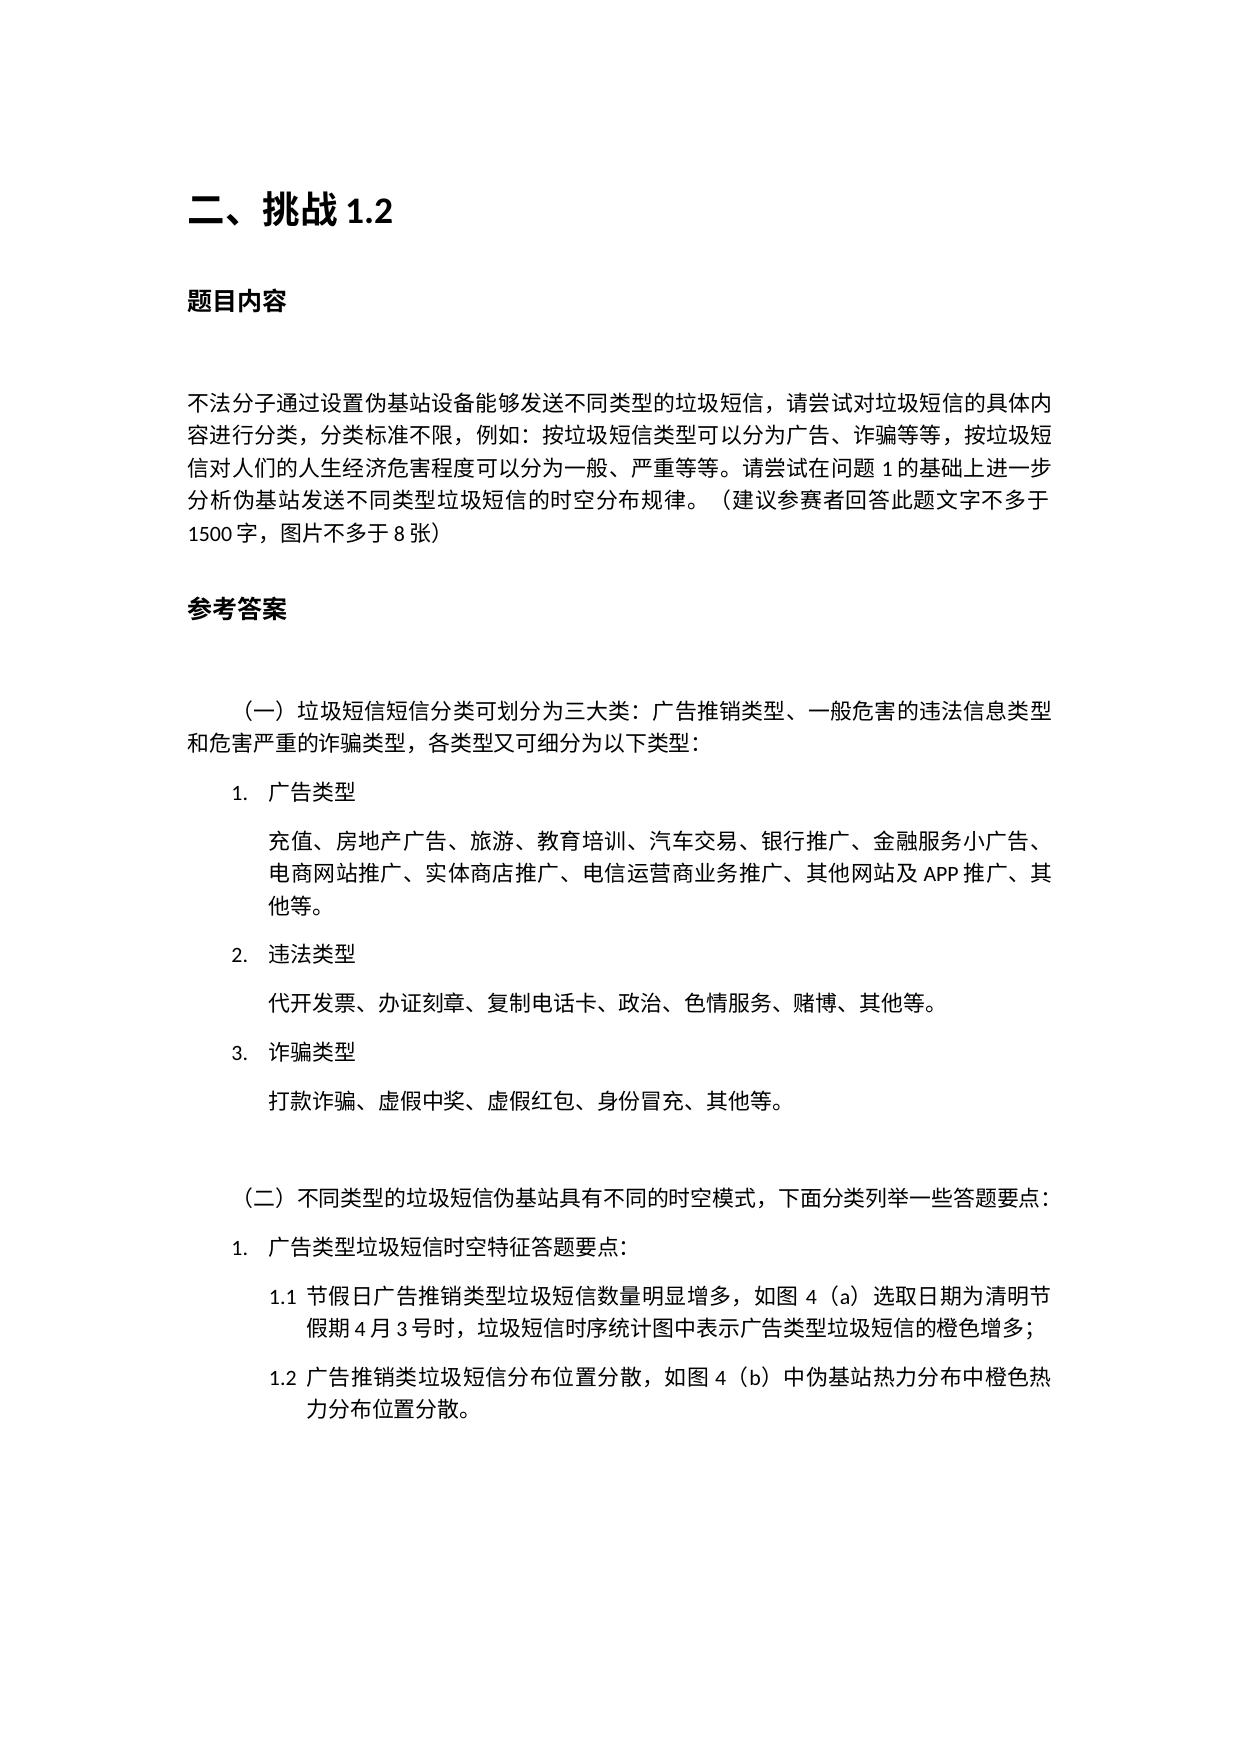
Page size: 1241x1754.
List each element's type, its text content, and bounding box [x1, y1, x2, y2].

list 节假日广告推销类型垃圾短信数量明显增多，如图4（a）选取日期为清明节假期4月3号时，垃圾短信时序统计图中表示广告类型垃圾短信的橙色增多； [269, 1278, 1053, 1343]
list 广告推销类垃圾短信分布位置分散，如图4（b）中伪基站热力分布中橙色热力分布位置分散。 [269, 1359, 1053, 1424]
text （二）不同类型的垃圾短信伪基站具有不同的时空模式，下面分类列举一些答题要点： [187, 1181, 1053, 1213]
subtitle 参考答案 [187, 575, 1053, 640]
list 广告类型垃圾短信时空特征答题要点： [231, 1229, 1053, 1262]
list 广告类型 [231, 774, 1053, 807]
list 诈骗类型 [231, 1034, 1053, 1067]
subtitle 题目内容 [187, 267, 1053, 332]
list 代开发票、办证刻章、复制电话卡、政治、色情服务、赌博、其他等。 [269, 986, 1053, 1018]
text 不法分子通过设置伪基站设备能够发送不同类型的垃圾短信，请尝试对垃圾短信的具体内容进行分类，分类标准不限，例如：按垃圾短信类型可以分为广告、诈骗等等，按垃圾短信对人们的人生经济危害程度可以分为一般、严重等等。请尝试在问题1的基础上进一步分析伪基站发送不同类型垃圾短信的时空分布规律。（建议参赛者回答此题文字不多于1500字，图片不多于8张） [187, 385, 1053, 548]
subtitle 二、挑战1.2 [187, 174, 1053, 239]
list 违法类型 [231, 937, 1053, 969]
list 充值、房地产广告、旅游、教育培训、汽车交易、银行推广、金融服务小广告、电商网站推广、实体商店推广、电信运营商业务推广、其他网站及APP推广、其他等。 [269, 823, 1053, 921]
list 打款诈骗、虚假中奖、虚假红包、身份冒充、其他等。 [269, 1083, 1053, 1116]
text （一）垃圾短信短信分类可划分为三大类：广告推销类型、一般危害的违法信息类型和危害严重的诈骗类型，各类型又可细分为以下类型： [187, 693, 1053, 758]
